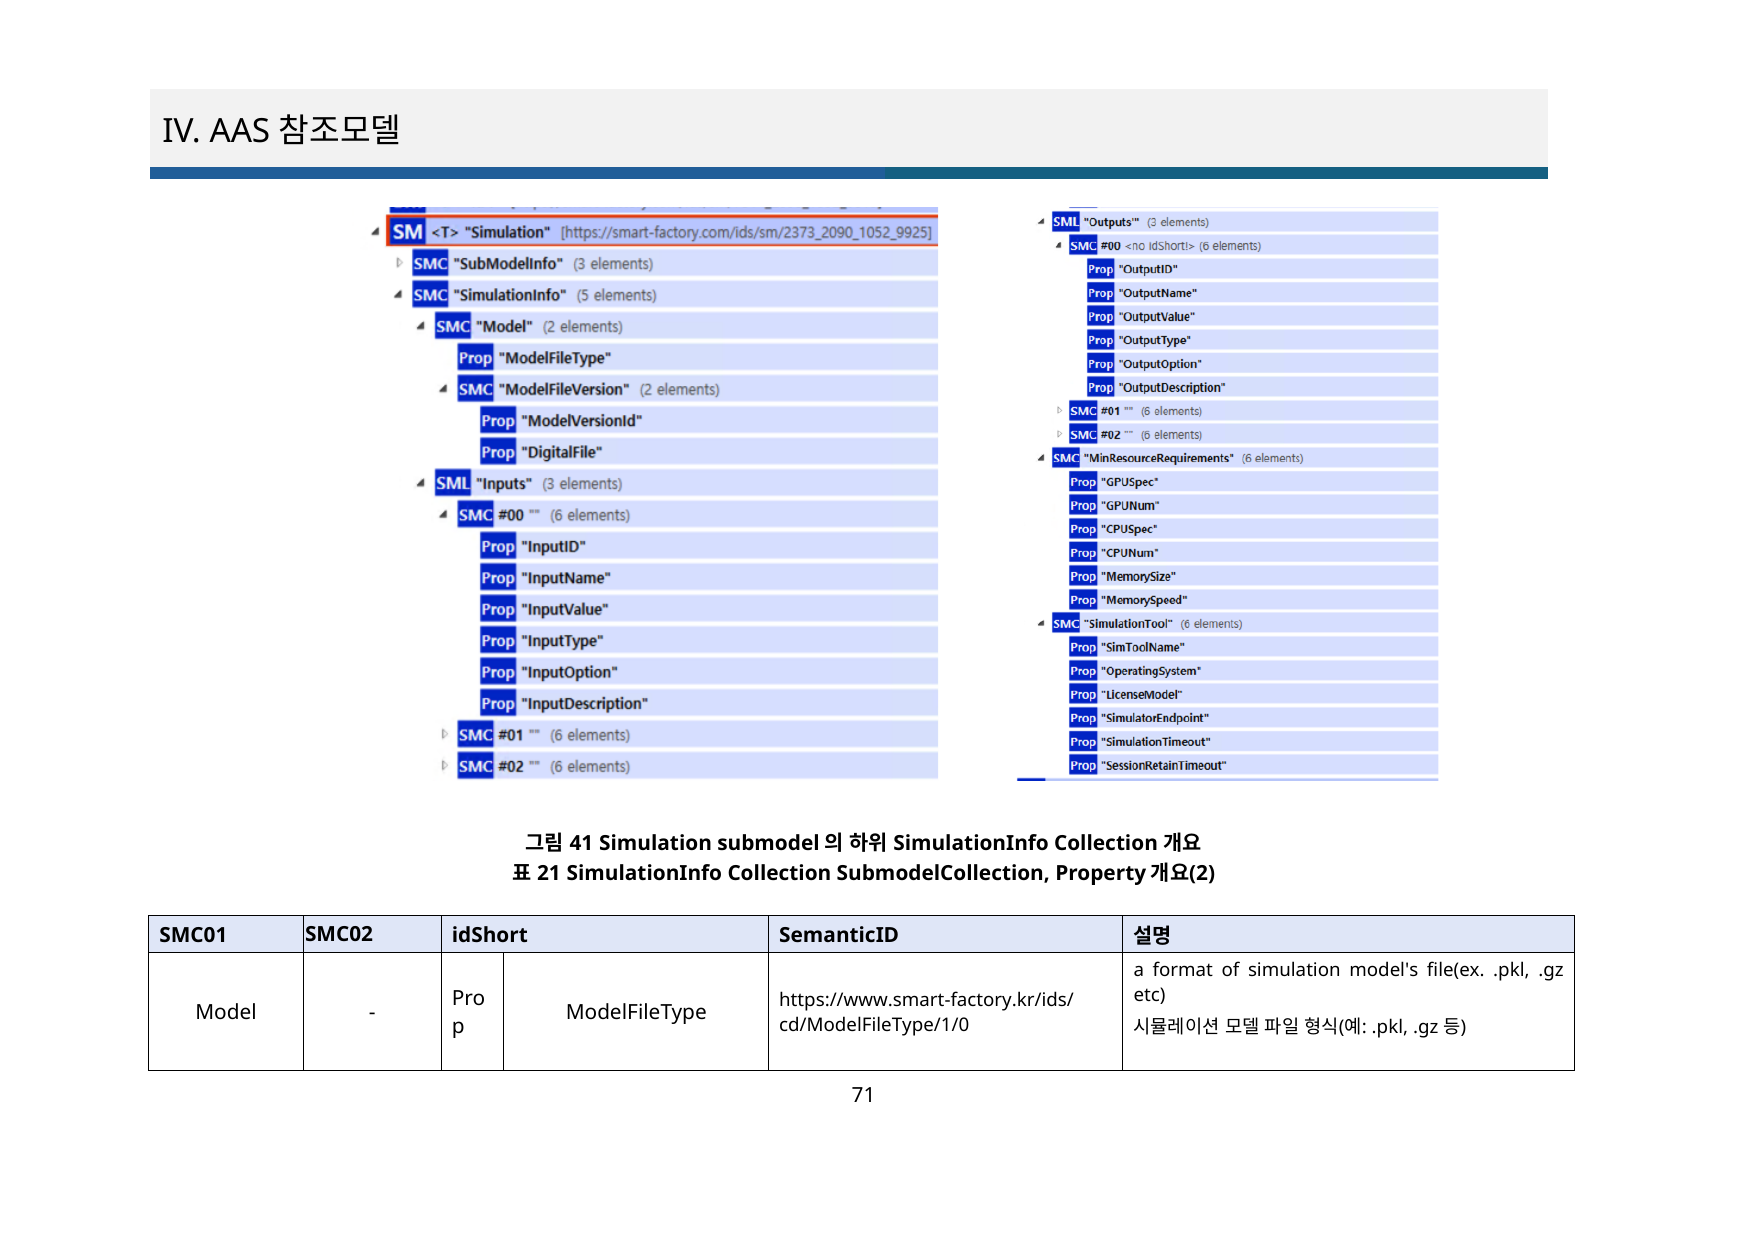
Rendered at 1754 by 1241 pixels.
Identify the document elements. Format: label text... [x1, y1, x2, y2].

table_header SMC02 [304, 916, 441, 952]
table_header 설명 [1123, 916, 1574, 952]
table_cell https://www.smart-factory.kr/ids/cd/ModelFileType/1/0 [769, 953, 1122, 1070]
table_cell ModelFileType [504, 953, 768, 1070]
table_header idShort [442, 916, 768, 952]
table_cell - [304, 953, 441, 1070]
table_header SMC01 [149, 916, 303, 952]
table_cell Prop [442, 953, 503, 1070]
picture [288, 207, 1439, 781]
table_cell a format of simulation model's file(ex. .pkl, .gz etc) 시뮬레이션 모델 파일 형식(예: .pkl, .gz 등) [1123, 953, 1574, 1070]
table_header SemanticID [769, 916, 1122, 952]
table_cell Model [149, 953, 303, 1070]
